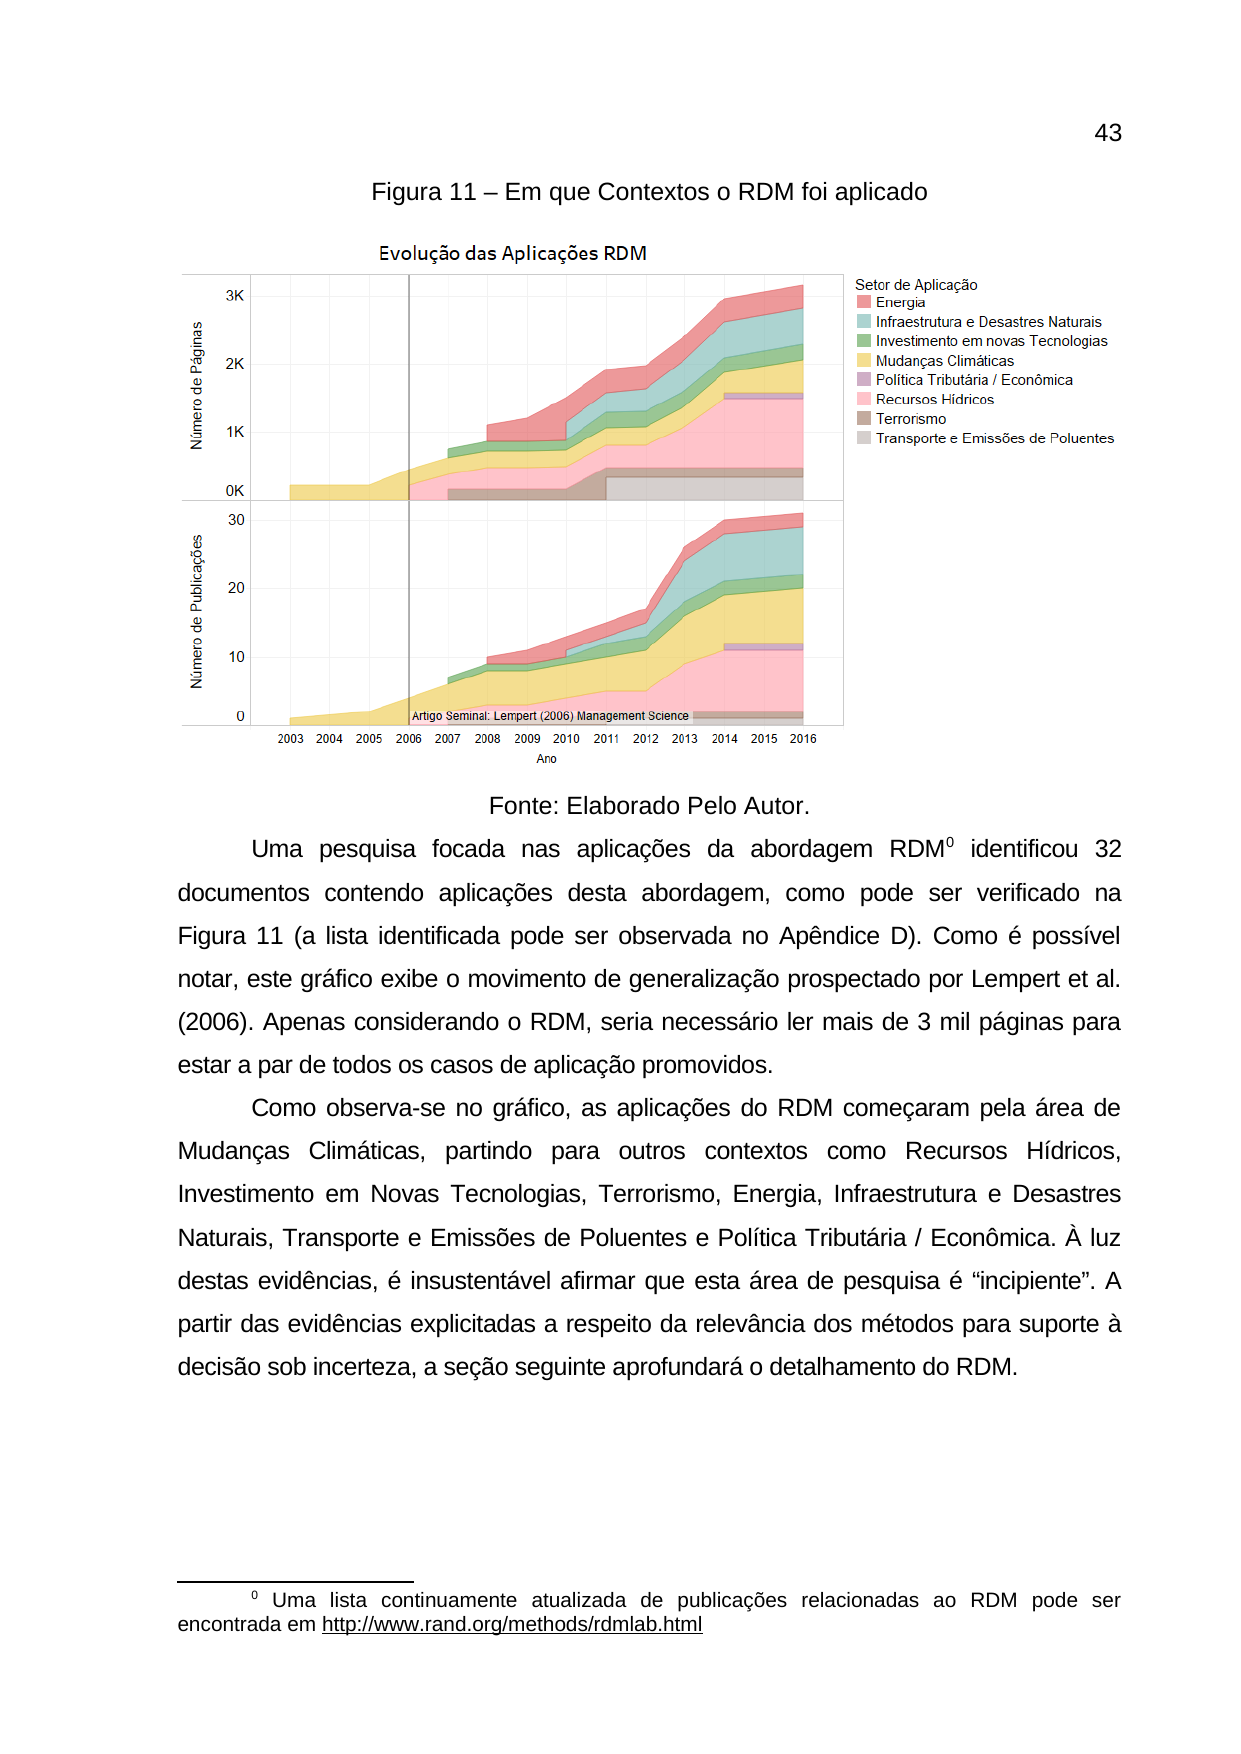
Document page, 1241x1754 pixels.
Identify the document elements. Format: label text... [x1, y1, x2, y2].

text Uma pesquisa focada nas aplicações da abordagem RDM identificou 32 documentos contendo aplicações desta abordagem, como pode ser verificado na Figura 11 (a lista identificada pode ser observada no Apêndice D). Como é possível notar, este gráfico exibe o movimento de generalização prospectado por Lempert et al. (2006). Apenas considerando o RDM, seria necessário ler mais de 3 mil páginas para estar a par de todos os casos de aplicação promovidos. [177, 834, 1122, 1079]
text Como observa-se no gráfico, as aplicações do RDM começaram pela área de Mudanças Climáticas, partindo para outros contextos como Recursos Hídricos, Investimento em Novas Tecnologias, Terrorismo, Energia, Infraestrutura e Desastres Naturais, Transporte e Emissões de Poluentes e Política Tributária / Econômica. À luz destas evidências, é insustentável afirmar que esta área de pesquisa é “incipiente”. A partir das evidências explicitadas a respeito da relevância dos métodos para suporte à decisão sob incerteza, a seção seguinte aprofundará o detalhamento do RDM. [177, 1093, 1122, 1381]
text Figura 11 – Em que Contextos o RDM foi aplicado [177, 177, 1122, 206]
picture [181, 232, 1118, 777]
text Fonte: Elaborado Pelo Autor. [177, 791, 1122, 820]
